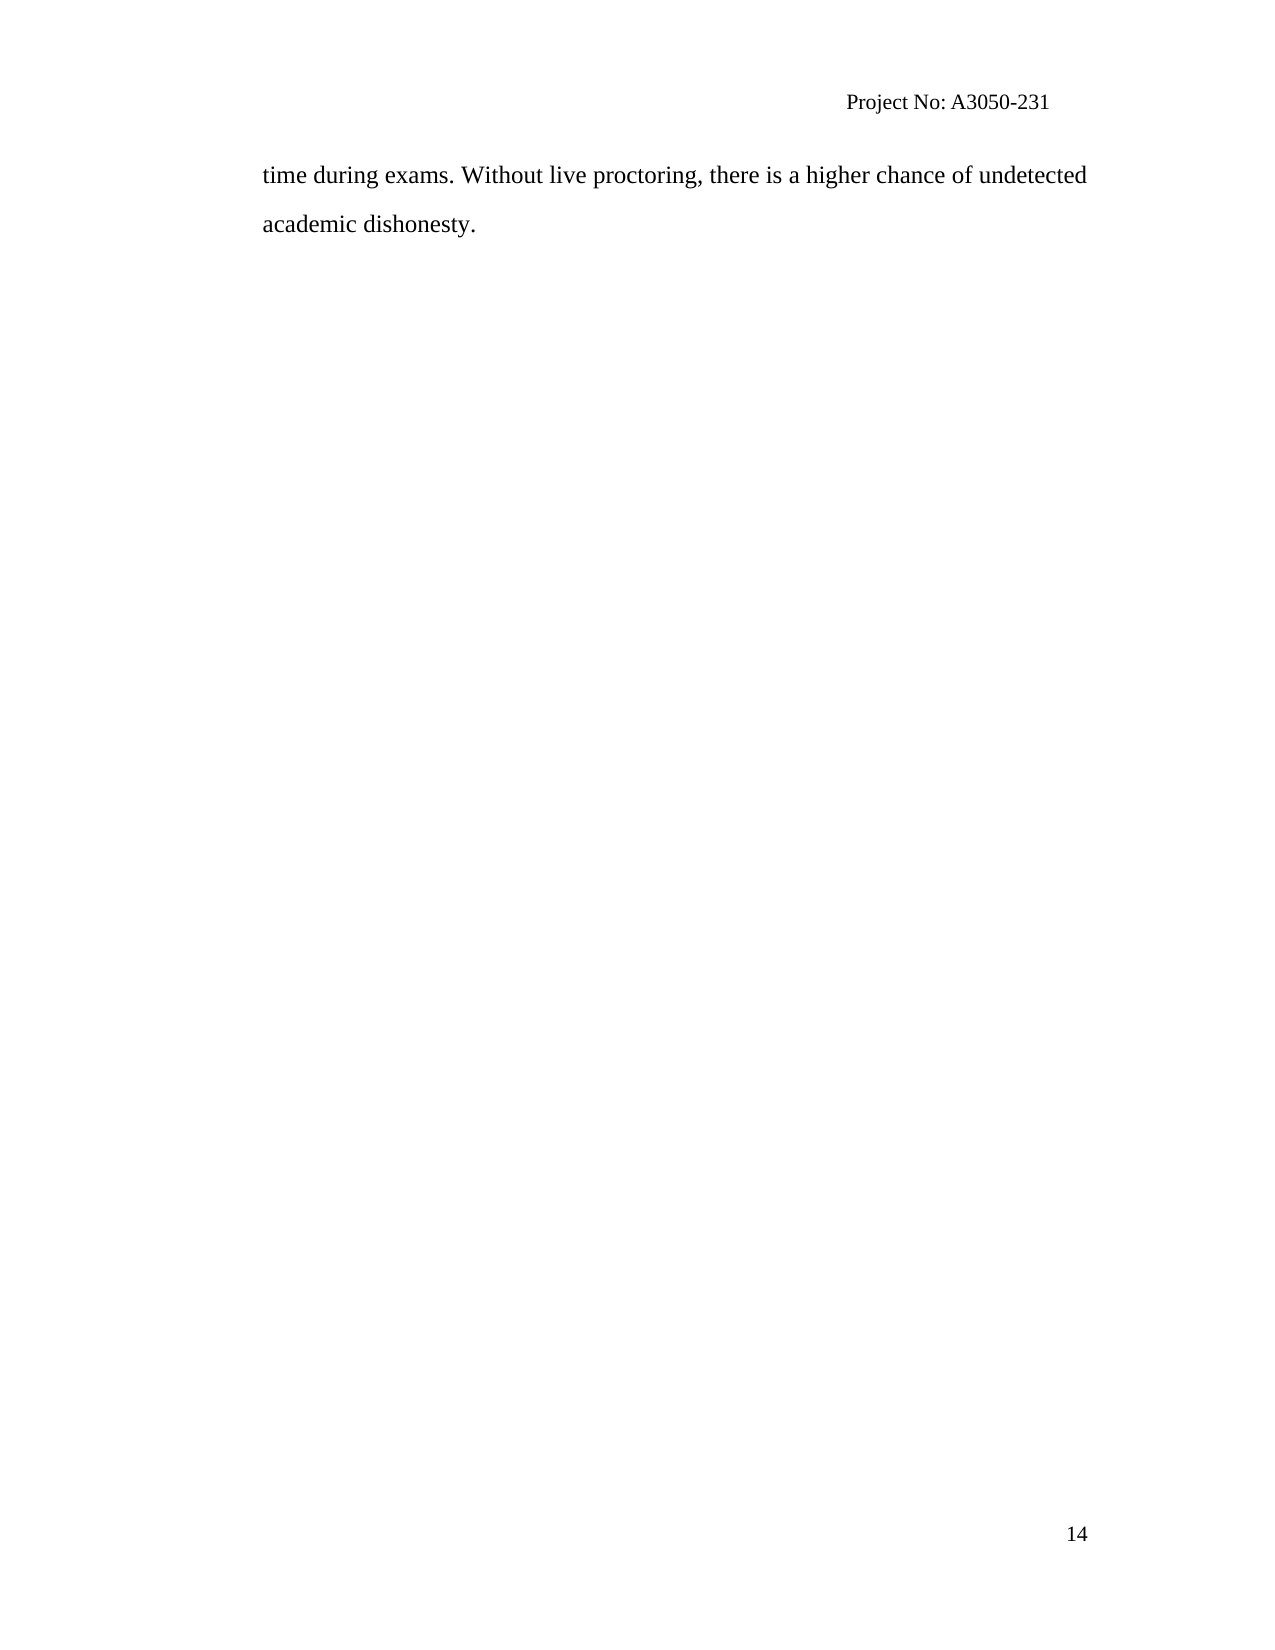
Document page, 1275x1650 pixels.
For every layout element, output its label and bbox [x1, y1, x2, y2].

list [225, 159, 1087, 240]
